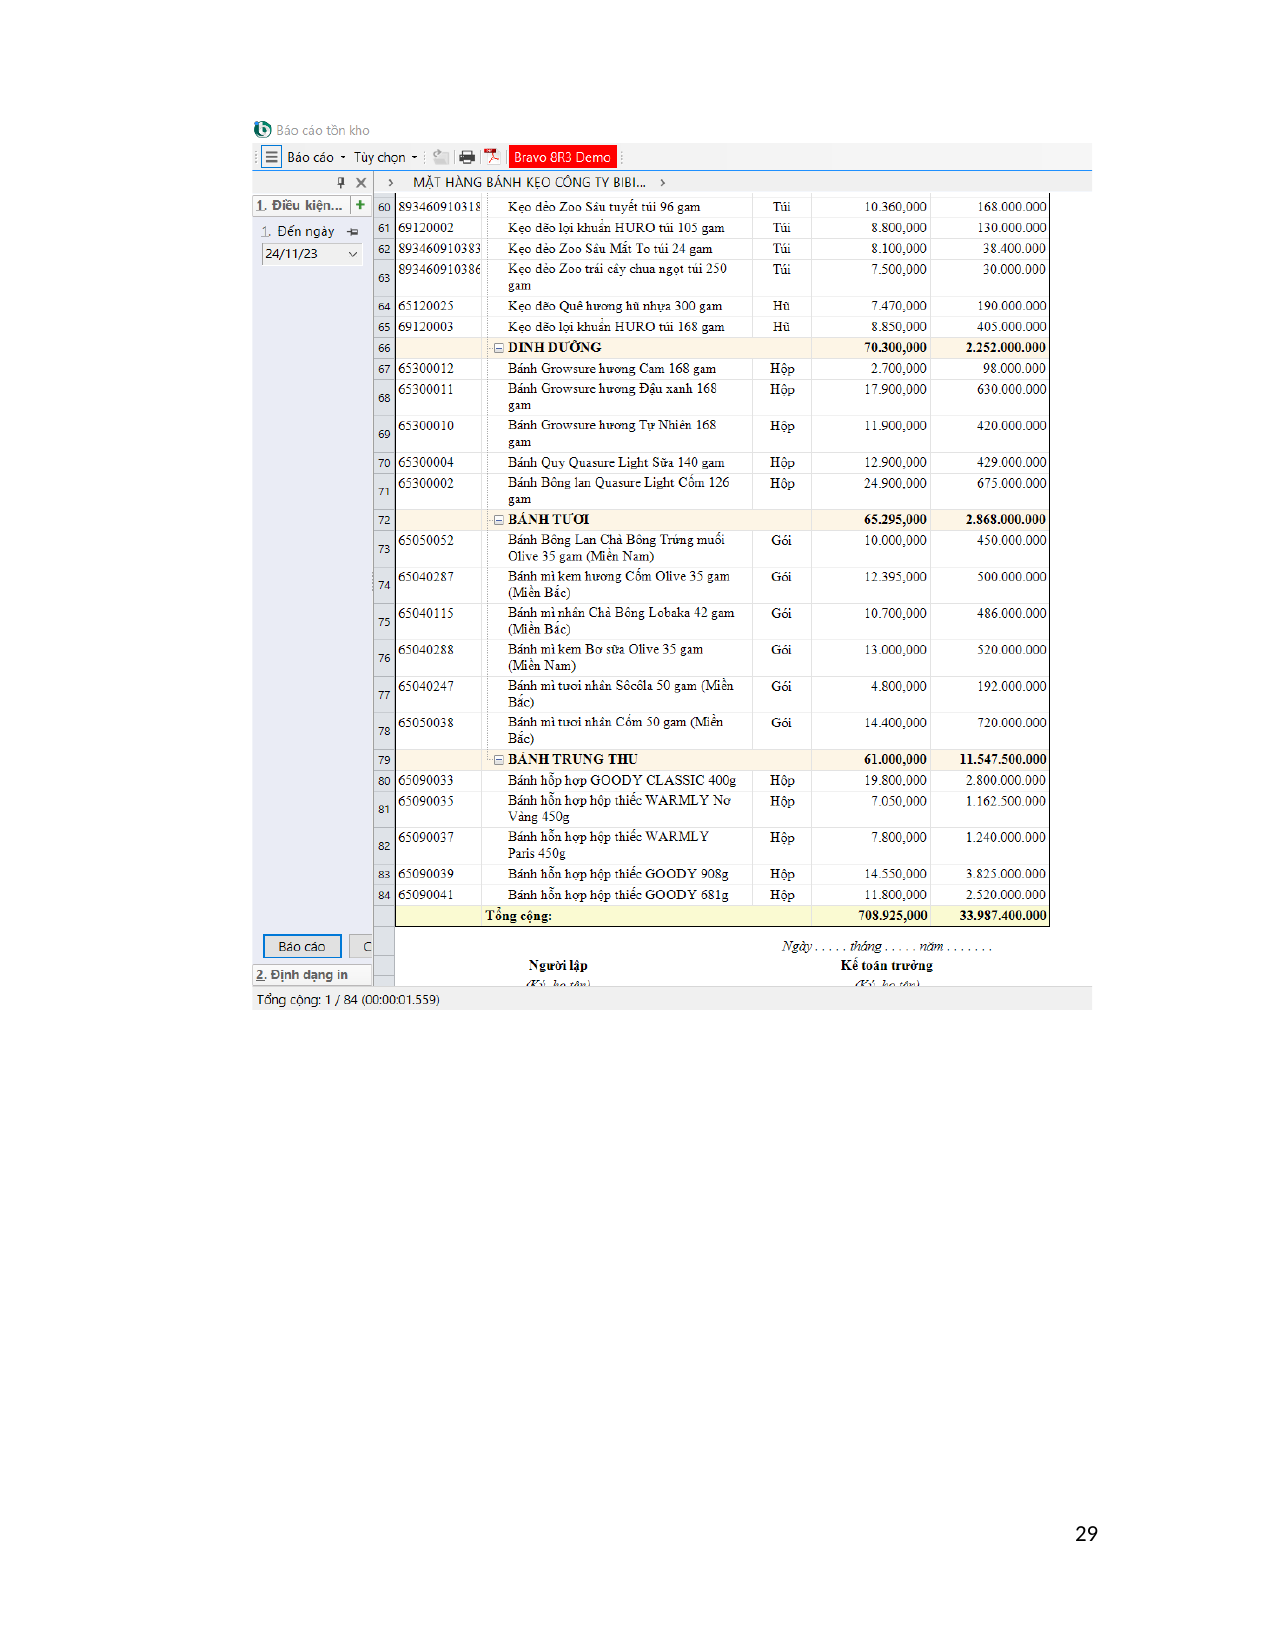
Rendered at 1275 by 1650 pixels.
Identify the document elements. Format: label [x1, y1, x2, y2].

picture [252, 118, 1093, 1010]
